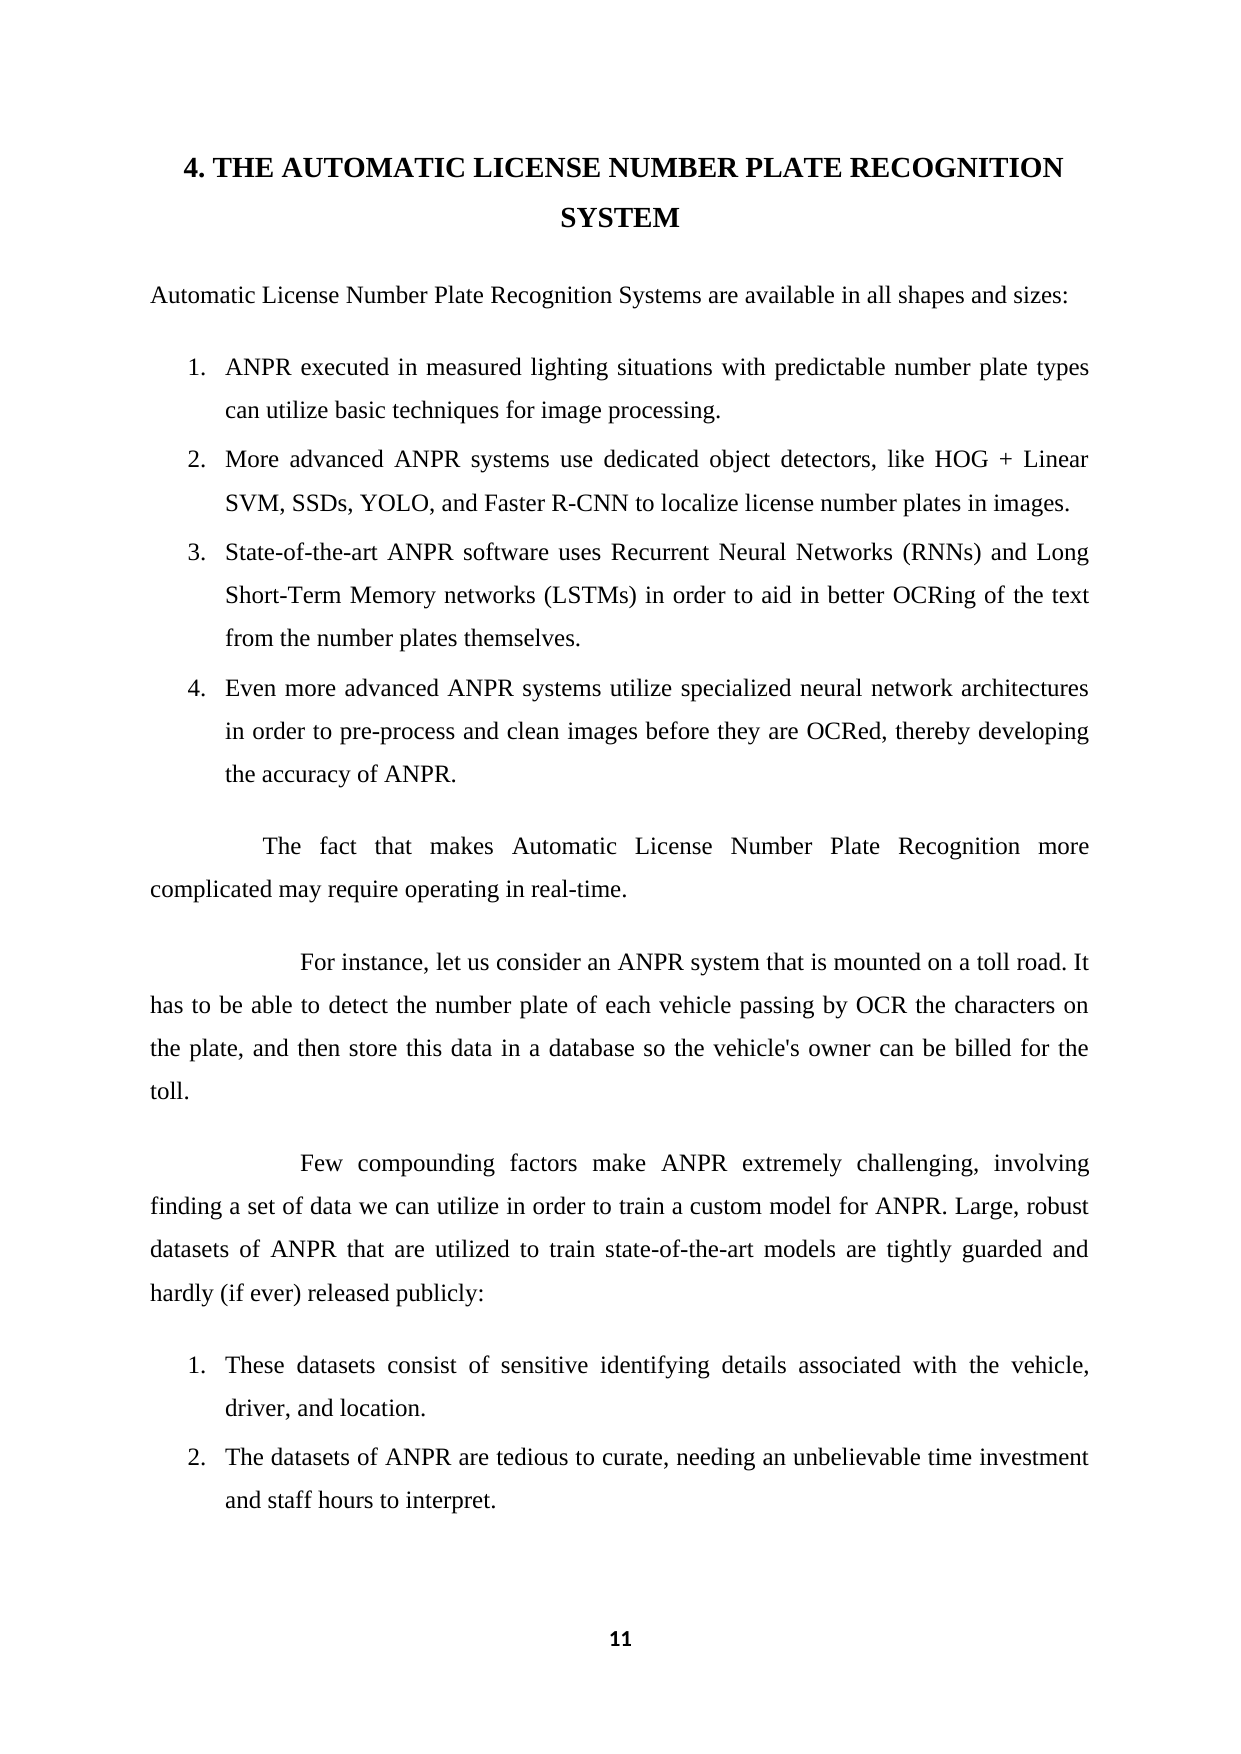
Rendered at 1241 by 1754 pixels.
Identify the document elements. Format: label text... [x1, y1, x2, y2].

list ANPR executed in measured lighting situations with predictable number plate types can utilize basic techniques for image processing. [187, 352, 1090, 424]
text Few compounding factors make ANPR extremely challenging, involving finding a set of data we can utilize in order to train a custom model for ANPR. Large, robust datasets of ANPR that are utilized to train state-of-the-art models are tightly guarded and hardly (if ever) released publicly: [150, 1148, 1090, 1306]
list These datasets consist of sensitive identifying details associated with the vehicle, driver, and location. [187, 1350, 1090, 1422]
text The fact that makes Automatic License Number Plate Recognition more complicated may require operating in real-time. [150, 831, 1090, 903]
text For instance, let us consider an ANPR system that is mounted on a toll road. It has to be able to detect the number plate of each vehicle passing by OCR the characters on the plate, and then store this data in a database so the vehicle's owner can be billed for the toll. [150, 947, 1090, 1105]
list State-of-the-art ANPR software uses Recurrent Neural Networks (RNNs) and Long Short-Term Memory networks (LSTMs) in order to aid in better OCRing of the text from the number plates themselves. [187, 537, 1090, 652]
list More advanced ANPR systems use dedicated object detectors, like HOG + Linear SVM, SSDs, YOLO, and Faster R-CNN to localize license number plates in images. [187, 444, 1090, 516]
list Even more advanced ANPR systems utilize specialized neural network architectures in order to pre-process and clean images before they are OCRed, thereby developing the accuracy of ANPR. [187, 673, 1090, 788]
text Automatic License Number Plate Recognition Systems are available in all shapes and sizes: [150, 280, 1090, 308]
list The datasets of ANPR are tedious to curate, needing an unbelievable time investment and staff hours to interpret. [187, 1442, 1090, 1514]
text 4. THE AUTOMATIC LICENSE NUMBER PLATE RECOGNITION SYSTEM [150, 150, 1090, 234]
